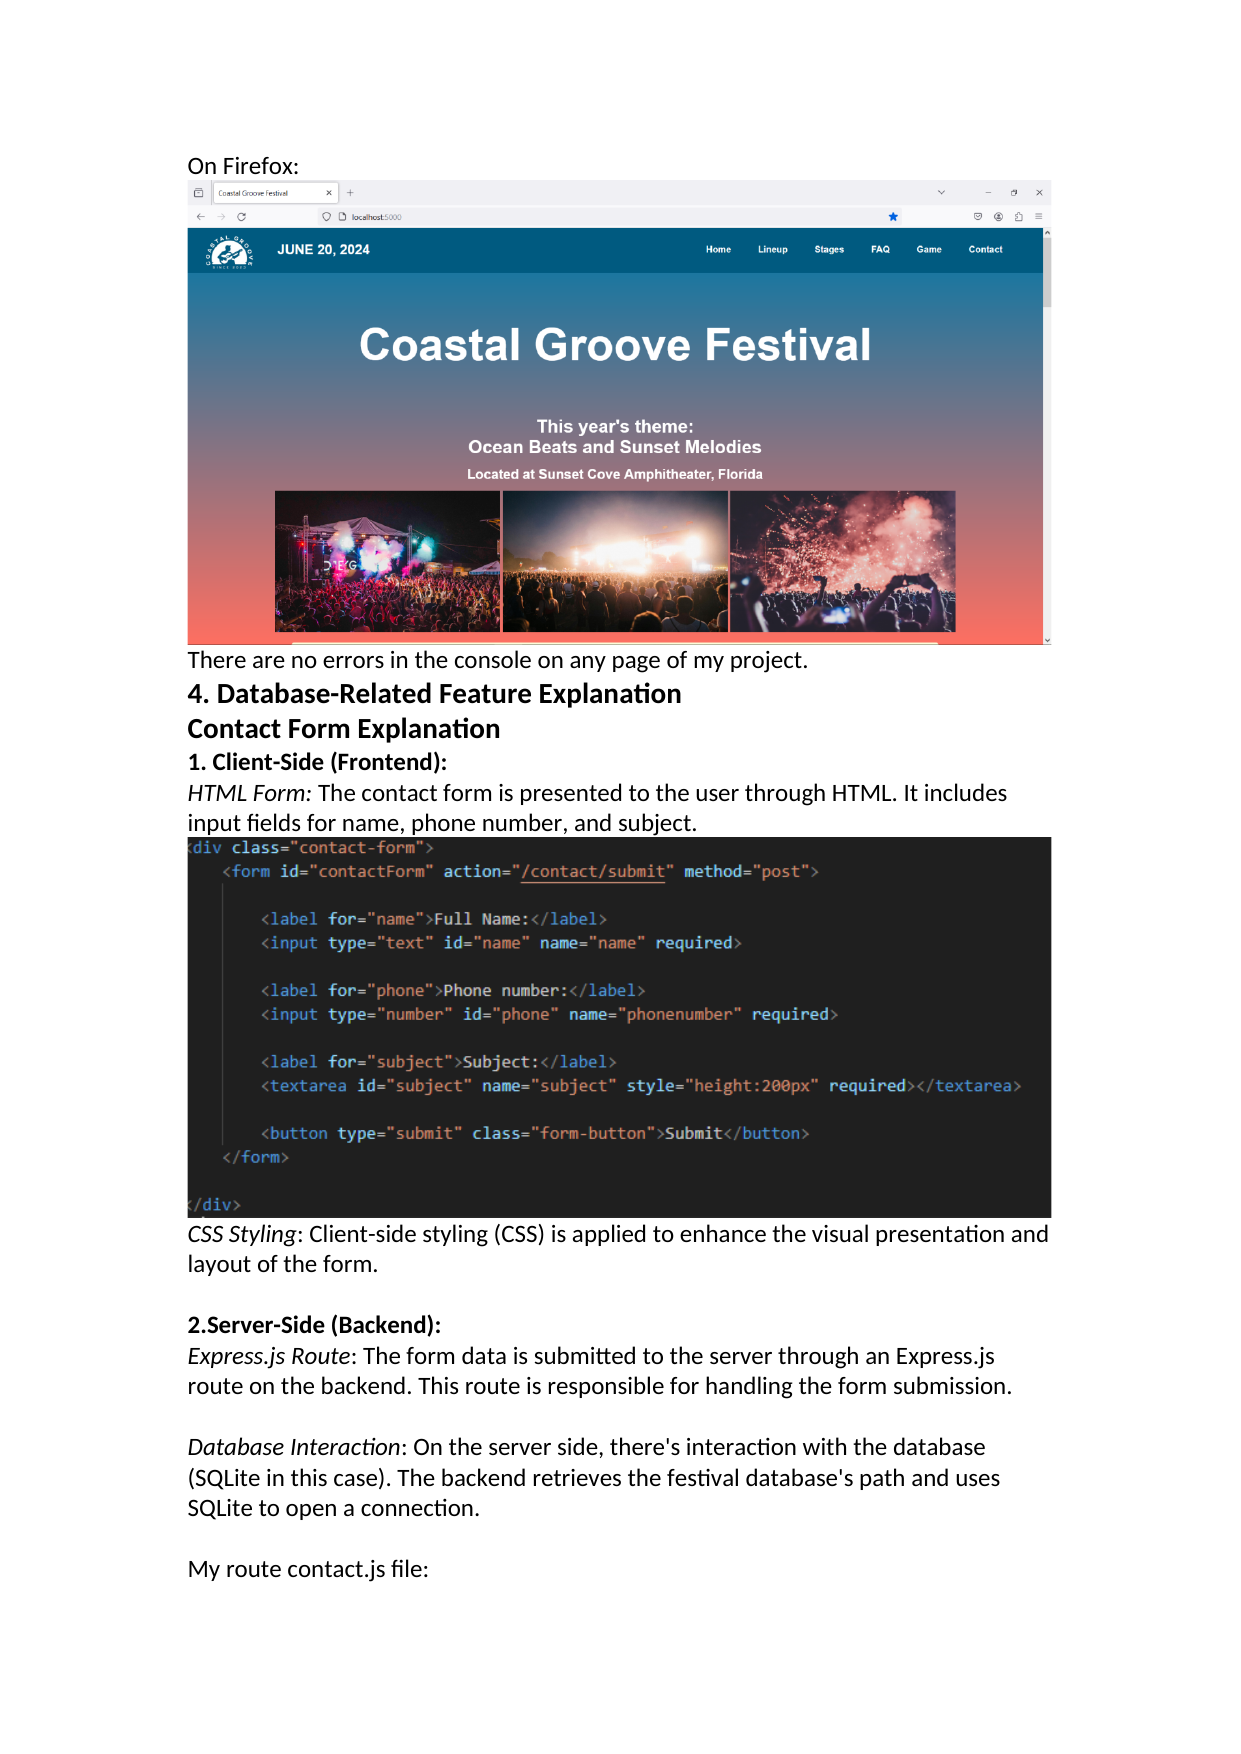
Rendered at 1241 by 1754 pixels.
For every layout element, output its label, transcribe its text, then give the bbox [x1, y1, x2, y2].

picture [187, 837, 1052, 1218]
picture [819, 248, 830, 252]
picture [212, 239, 247, 264]
picture [187, 180, 1052, 645]
text My route contact.js file: [187, 1553, 1053, 1584]
picture [319, 245, 327, 252]
text CSS Styling: Client-side styling (CSS) is applied to enhance the visual presentation and layout of the form. [187, 1218, 1053, 1279]
picture [919, 248, 941, 252]
picture [363, 245, 369, 254]
picture [306, 245, 312, 254]
text Database Interaction: On the server side, there's interaction with the database (SQLite in this case). The backend retrieves the festival database's path and uses SQLite to open a connection. [187, 1431, 1053, 1523]
list Database-Related Feature Explanation [187, 675, 1053, 711]
list There are no errors in the console on any page of my project. [187, 644, 1053, 675]
list 2.Server-Side (Backend): [187, 1309, 1053, 1340]
list Contact Form Explanation [187, 711, 1053, 746]
picture [764, 248, 778, 252]
text HTML Form: The contact form is presented to the user through HTML. It includes input fields for name, phone number, and subject. [187, 777, 1053, 838]
text Express.js Route: The form data is submitted to the server through an Express.js route on the backend. This route is responsible for handling the form submission. [187, 1340, 1053, 1401]
text 1. Client-Side (Frontend): [187, 746, 1053, 777]
picture [292, 245, 303, 254]
